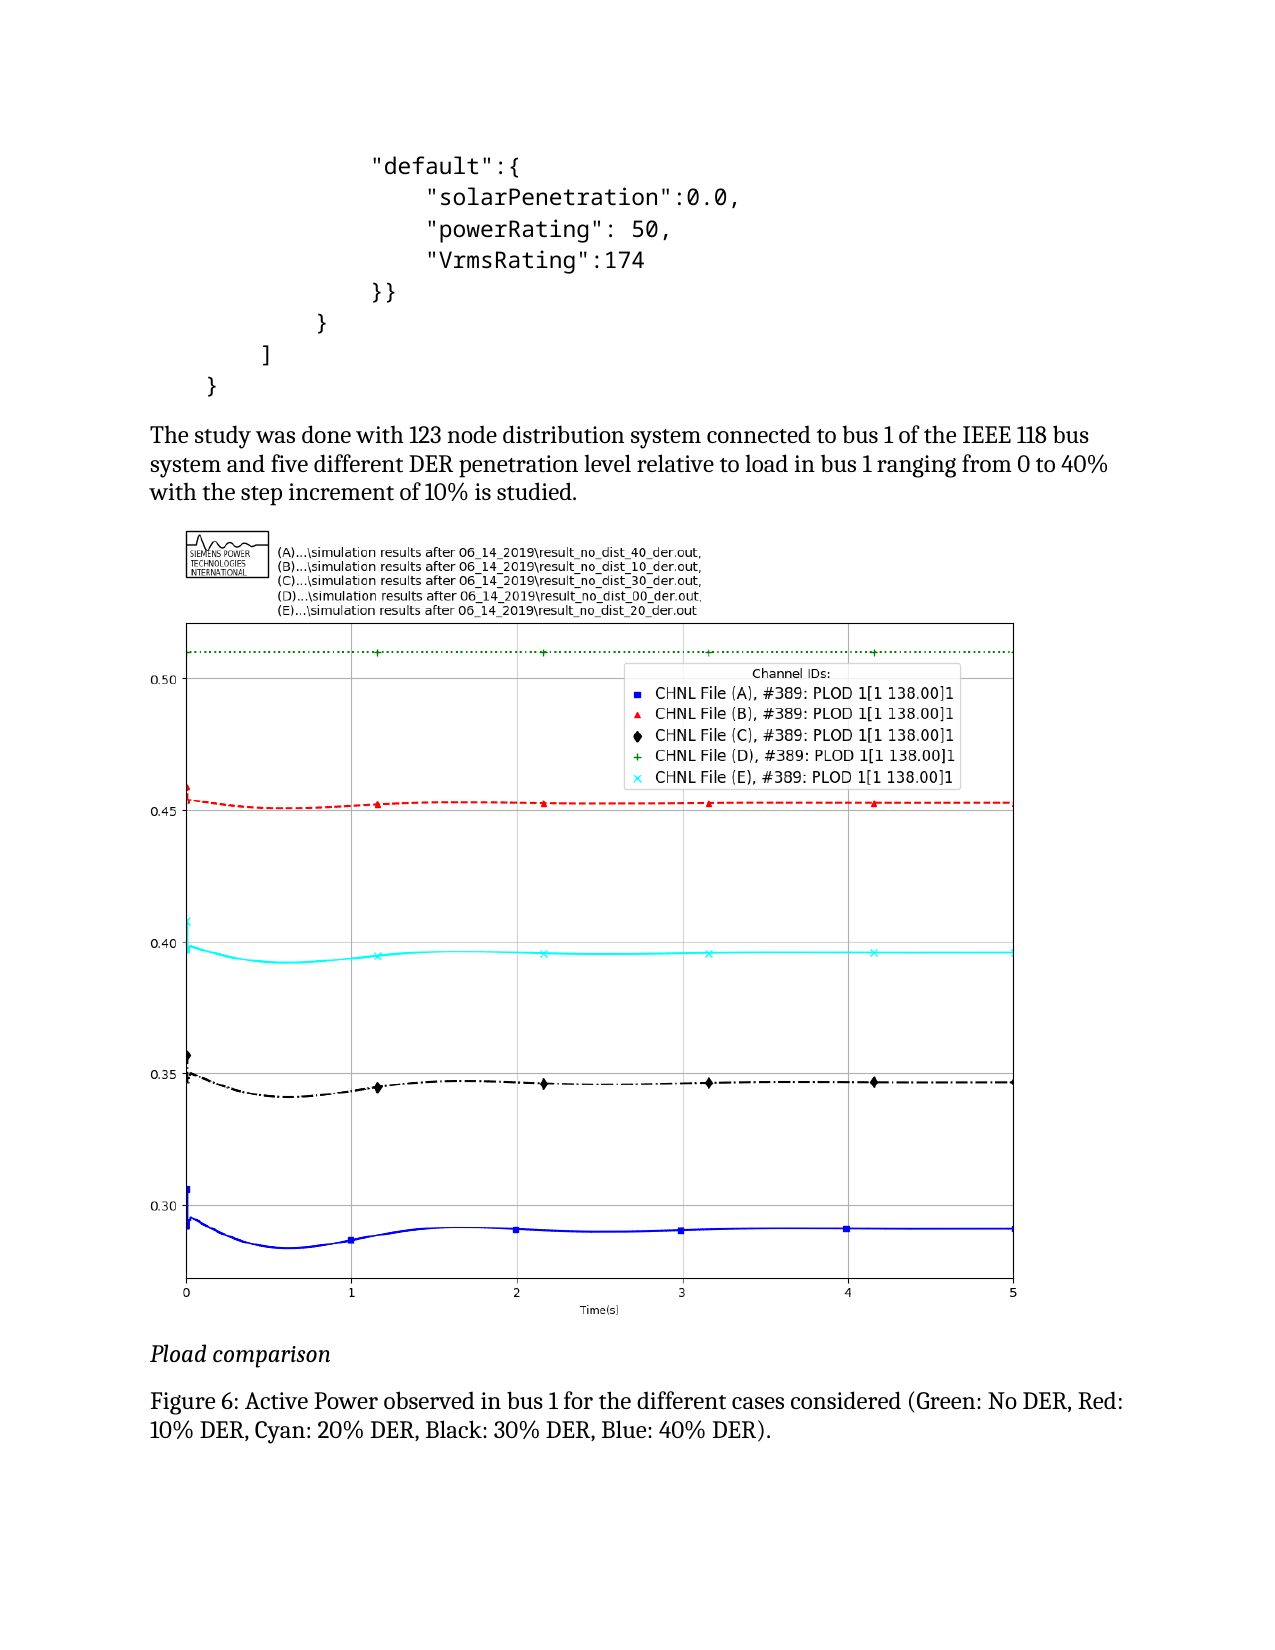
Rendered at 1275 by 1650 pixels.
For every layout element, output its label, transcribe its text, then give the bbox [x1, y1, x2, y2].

text Pload comparison [150, 1339, 1125, 1368]
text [150, 150, 1125, 400]
text The study was done with 123 node distribution system connected to bus 1 of the IEEE 118 bus system and five different DER penetration level relative to load in bus 1 ranging from 0 to 40% with the step increment of 10% is studied. [150, 421, 1125, 507]
picture [150, 525, 1025, 1319]
text Figure 6: Active Power observed in bus 1 for the different cases considered (Green: No DER, Red: 10% DER, Cyan: 20% DER, Black: 30% DER, Blue: 40% DER). [150, 1387, 1125, 1444]
